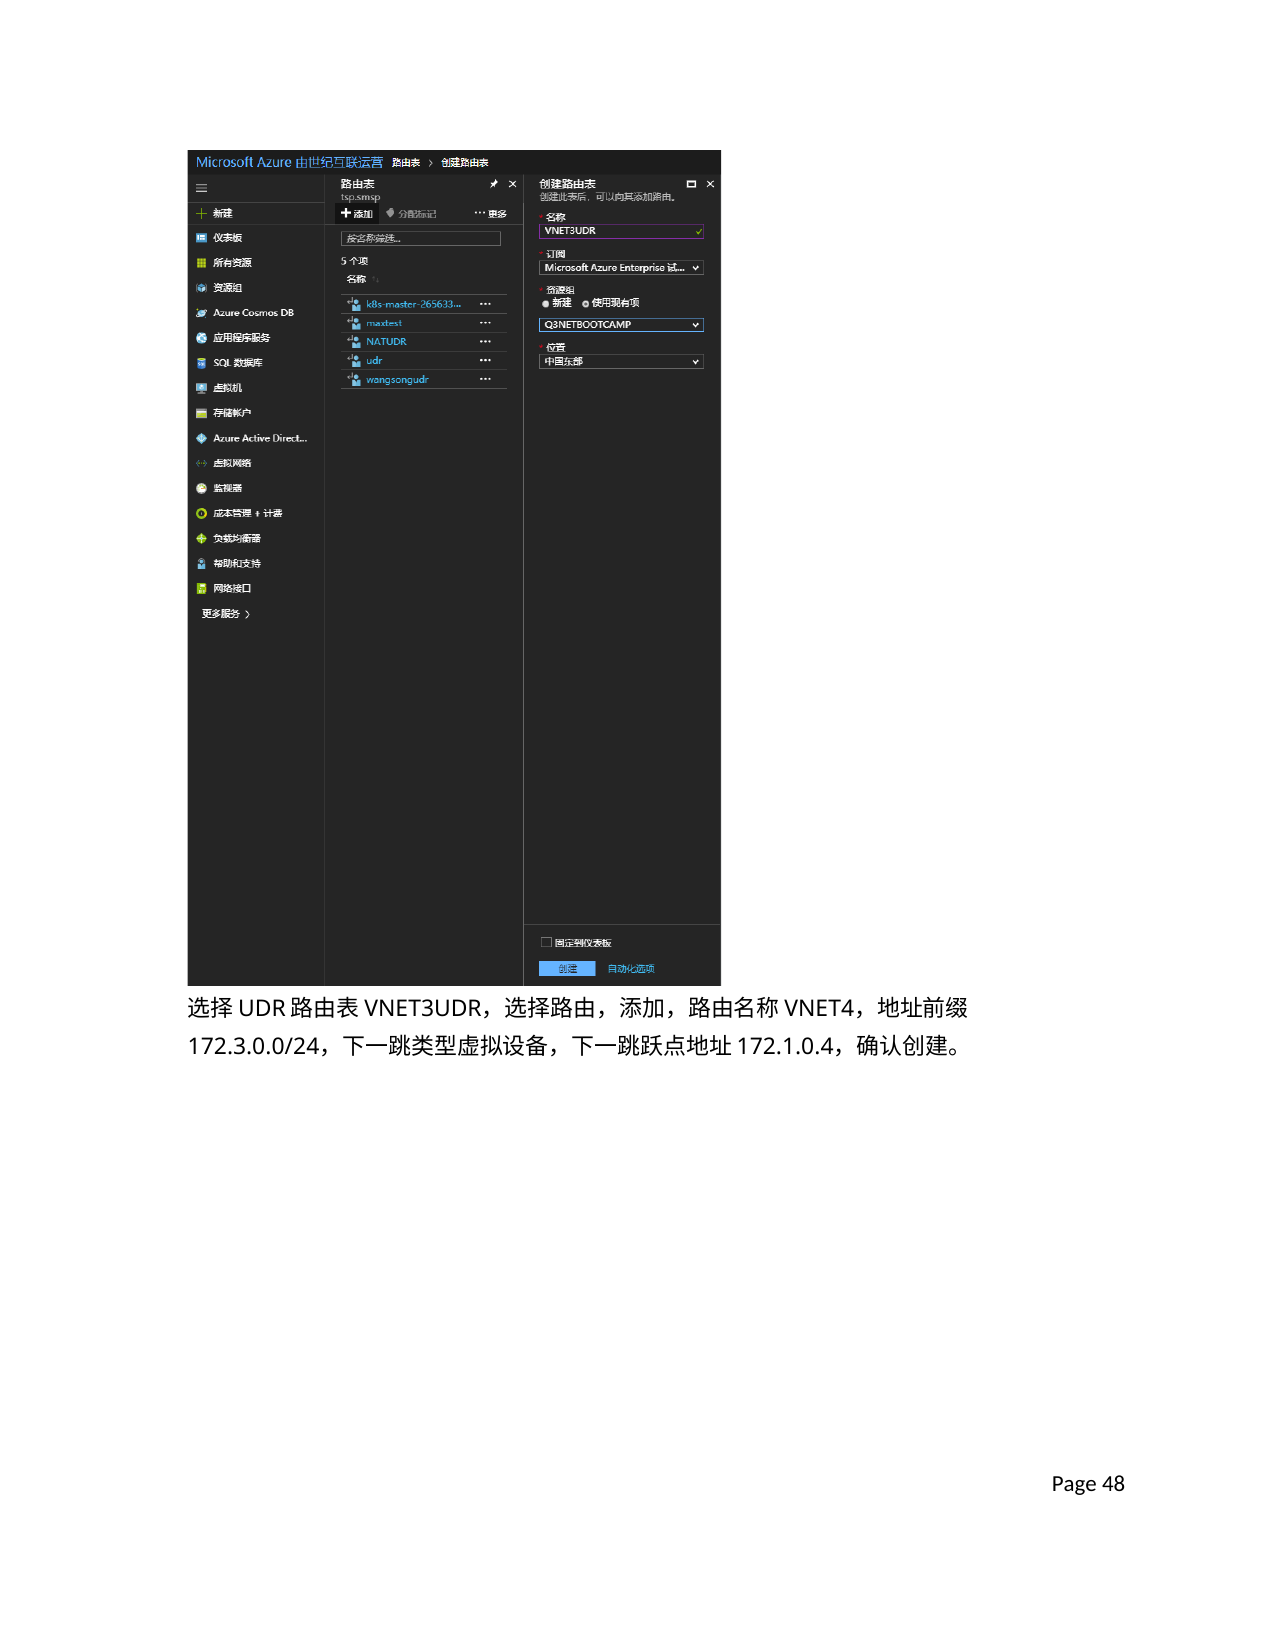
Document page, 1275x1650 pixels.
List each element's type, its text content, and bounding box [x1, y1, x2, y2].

list 选择UDR路由表 VNET3UDR，选择路由，添加，路由名称VNET4，地址前缀172.3.0.0/24，下一跳类型虚拟设备，下一跳跃点地址172.1.0.4，确认创建。 [187, 989, 1125, 1061]
picture [187, 150, 722, 986]
